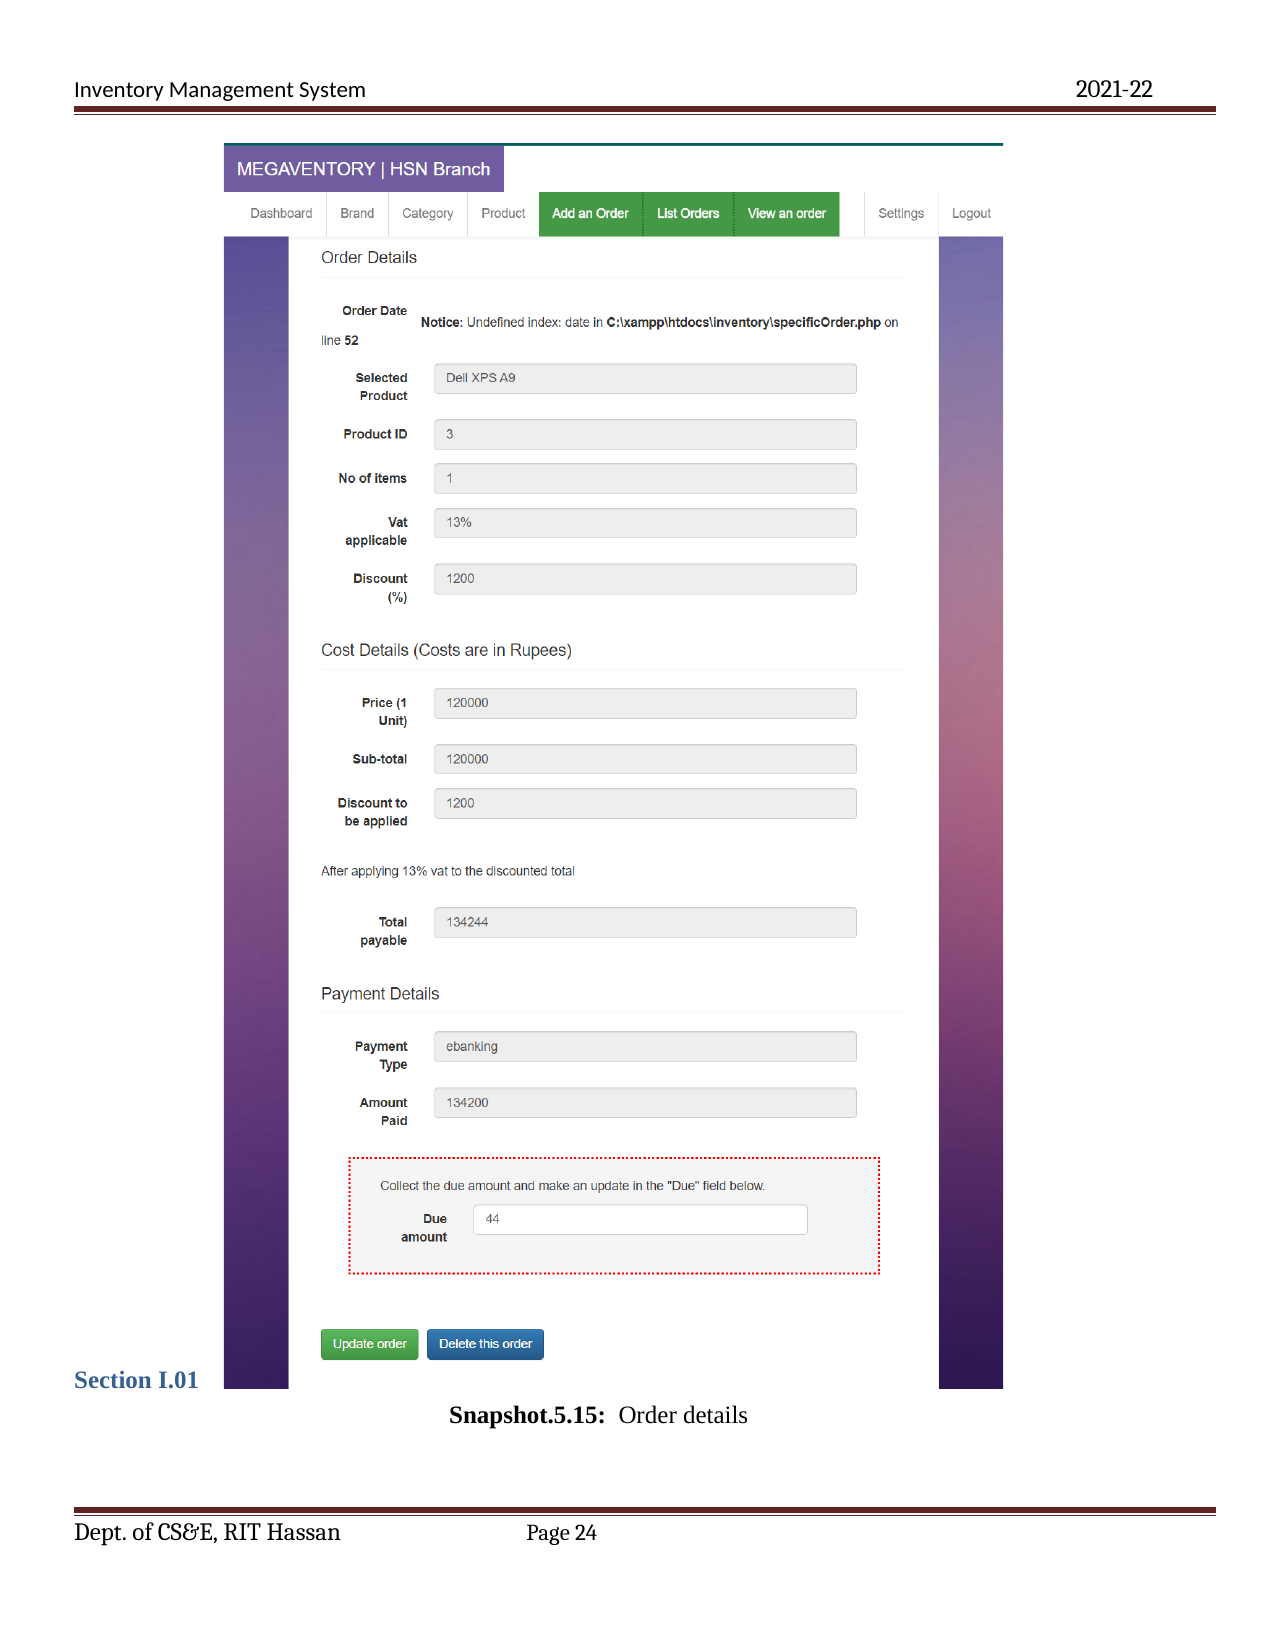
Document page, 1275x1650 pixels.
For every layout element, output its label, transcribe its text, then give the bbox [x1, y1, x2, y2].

text Snapshot.5.15: Order details [74, 1400, 1216, 1428]
picture [223, 143, 1004, 1389]
